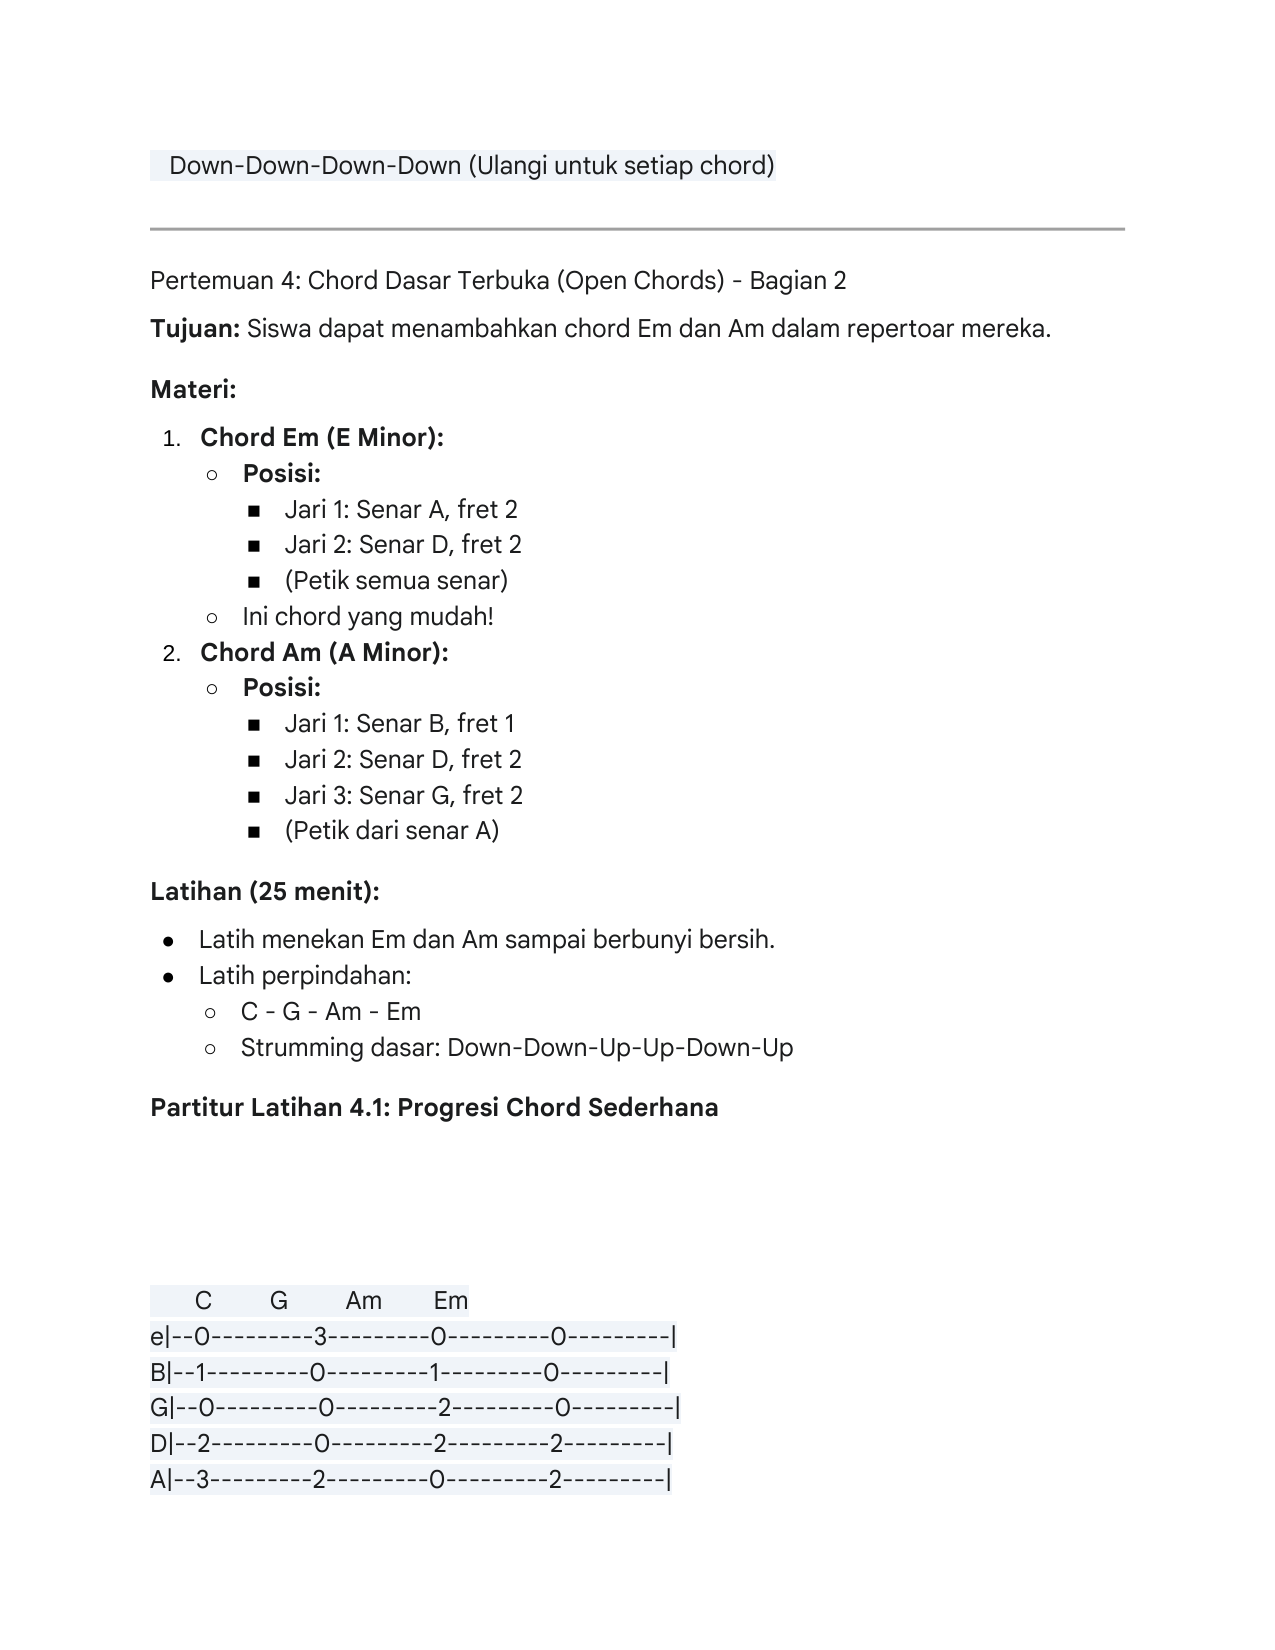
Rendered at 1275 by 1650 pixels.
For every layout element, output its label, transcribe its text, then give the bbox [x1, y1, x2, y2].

list Posisi: [205, 673, 1125, 704]
list (Petik semua senar) [247, 566, 1125, 597]
list Jari 2: Senar D, fret 2 [247, 530, 1125, 561]
list Ini chord yang mudah! [205, 601, 1125, 633]
list Posisi: [205, 458, 1125, 490]
text Partitur Latihan 4.1: Progresi Chord Sederhana [150, 1092, 1125, 1124]
list Chord Am (A Minor): [162, 637, 1125, 668]
text Tujuan: Siswa dapat menambahkan chord Em dan Am dalam repertoar mereka. [150, 314, 1125, 345]
list Jari 2: Senar D, fret 2 [247, 744, 1125, 776]
list Jari 1: Senar B, fret 1 [247, 708, 1125, 740]
list (Petik dari senar A) [247, 816, 1125, 847]
list Jari 1: Senar A, fret 2 [247, 494, 1125, 525]
list Jari 3: Senar G, fret 2 [247, 780, 1125, 811]
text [150, 150, 1125, 211]
text Materi: [150, 374, 1125, 406]
list Chord Em (E Minor): [162, 423, 1125, 454]
text Latihan (25 menit): [150, 876, 1125, 908]
list Latih perpindahan: [161, 960, 1125, 992]
list Strumming dasar: Down-Down-Up-Up-Down-Up [203, 1032, 1125, 1063]
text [150, 1285, 1125, 1495]
subtitle Pertemuan 4: Chord Dasar Terbuka (Open Chords) - Bagian 2 [150, 231, 1125, 297]
list Latih menekan Em dan Am sampai berbunyi bersih. [161, 924, 1125, 956]
list C - G - Am - Em [203, 996, 1125, 1027]
